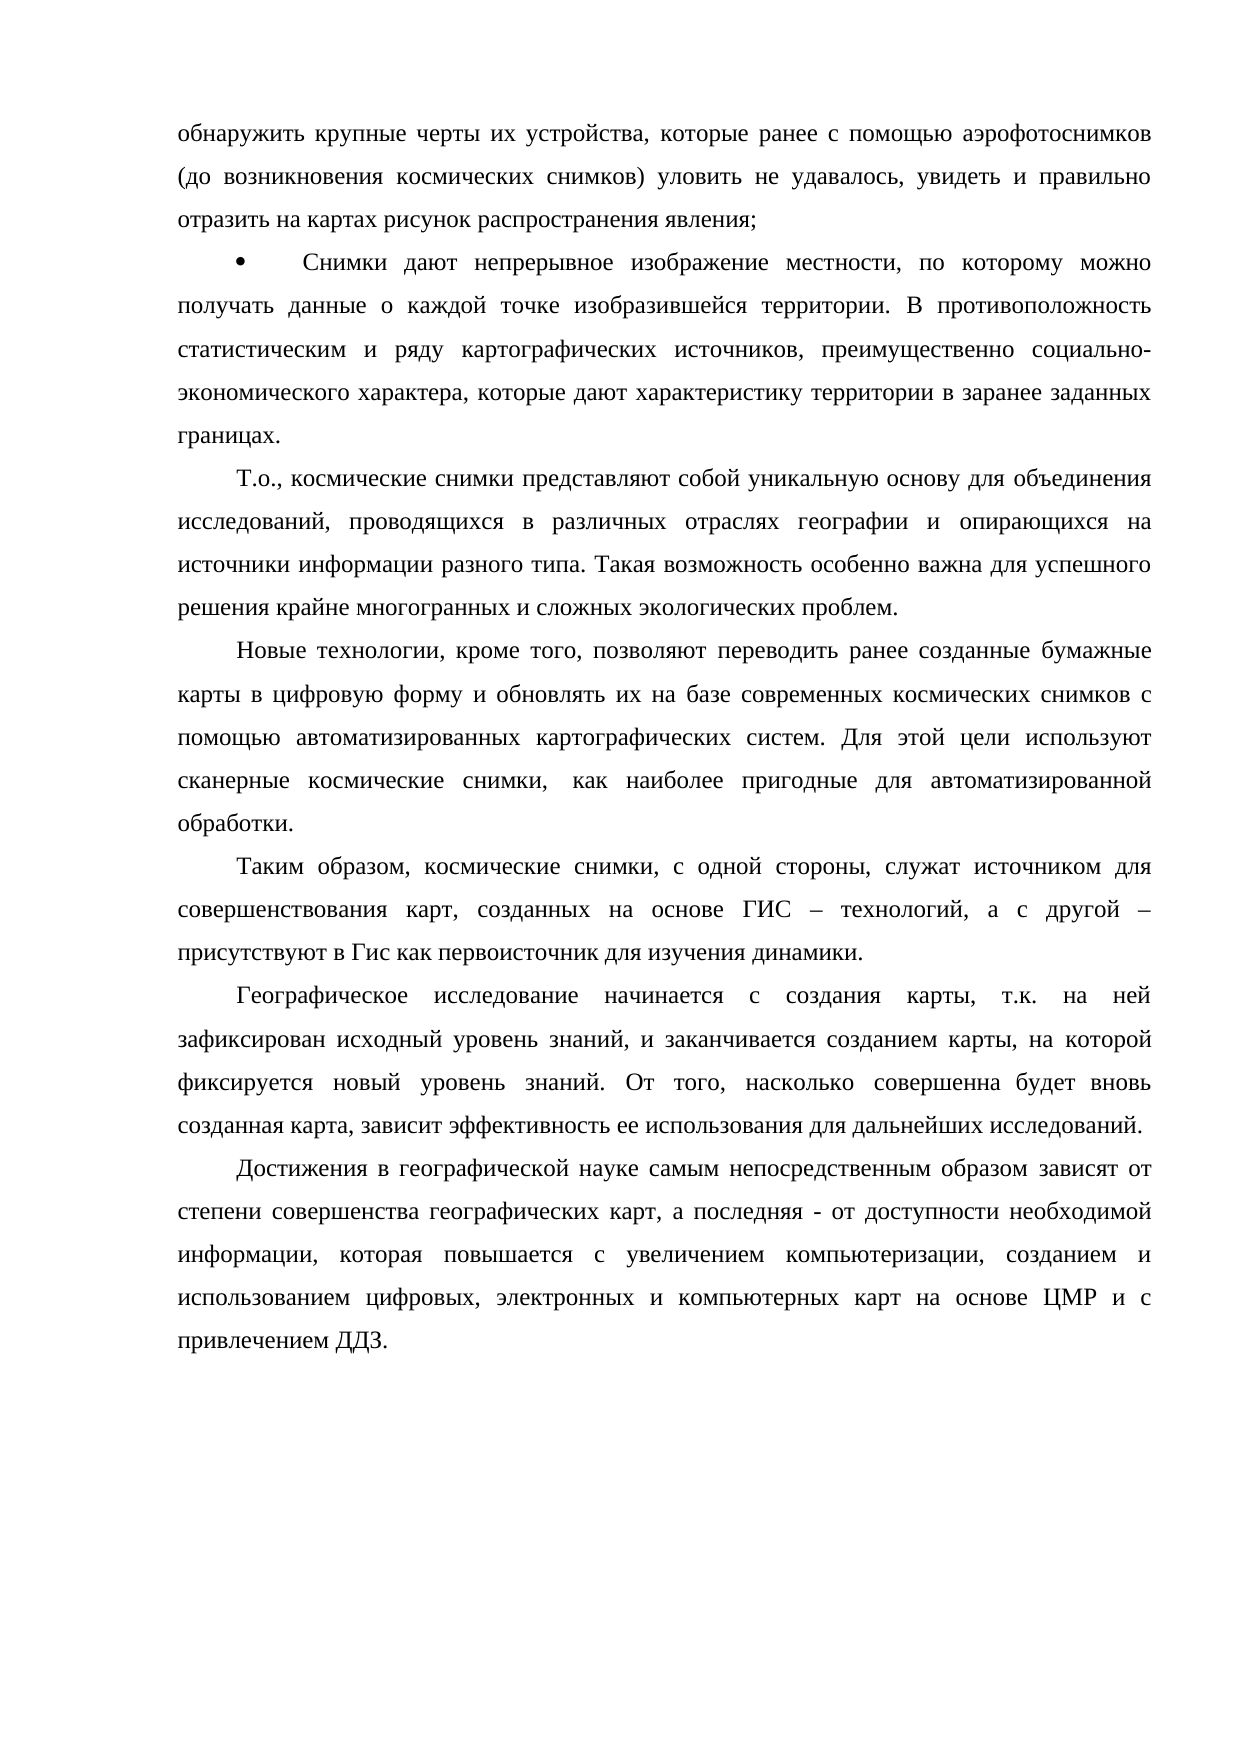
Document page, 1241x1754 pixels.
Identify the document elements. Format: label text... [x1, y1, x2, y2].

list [177, 118, 1152, 233]
list Снимки дают непрерывное изображение местности, по которому можно получать данные о каждой точке изобразившейся территории. В противоположность статистическим и ряду картографических источников, преимущественно социально-экономического характера, которые дают характеристику территории в заранее заданных границах. [177, 247, 1152, 449]
text Т.о., космические снимки представляют собой уникальную основу для объединения исследований, проводящихся в различных отраслях географии и опирающихся на источники информации разного типа. Такая возможность особенно важна для успешного решения крайне многогранных и сложных экологических проблем. [177, 463, 1152, 621]
text Географическое исследование начинается с создания карты, т.к. на ней зафиксирован исходный уровень знаний, и заканчивается созданием карты, на которой фиксируется новый уровень знаний. От того, насколько совершенна будет вновь созданная карта, зависит эффективность ее использования для дальнейших исследований. [177, 981, 1152, 1139]
text Достижения в географической науке самым непосредственным образом зависят от степени совершенства географических карт, а последняя - от доступности необходимой информации, которая повышается с увеличением компьютеризации, созданием и использованием цифровых, электронных и компьютерных карт на основе ЦМР и с привлечением ДДЗ. [177, 1153, 1152, 1354]
text Таким образом, космические снимки, с одной стороны, служат источником для совершенствования карт, созданных на основе ГИС – технологий, а с другой – присутствуют в Гис как первоисточник для изучения динамики. [177, 851, 1152, 966]
text Новые технологии, кроме того, позволяют переводить ранее созданные бумажные карты в цифровую форму и обновлять их на базе современных космических снимков с помощью автоматизированных картографических систем. Для этой цели используют сканерные космические снимки, как наиболее пригодные для автоматизированной обработки. [177, 636, 1152, 837]
